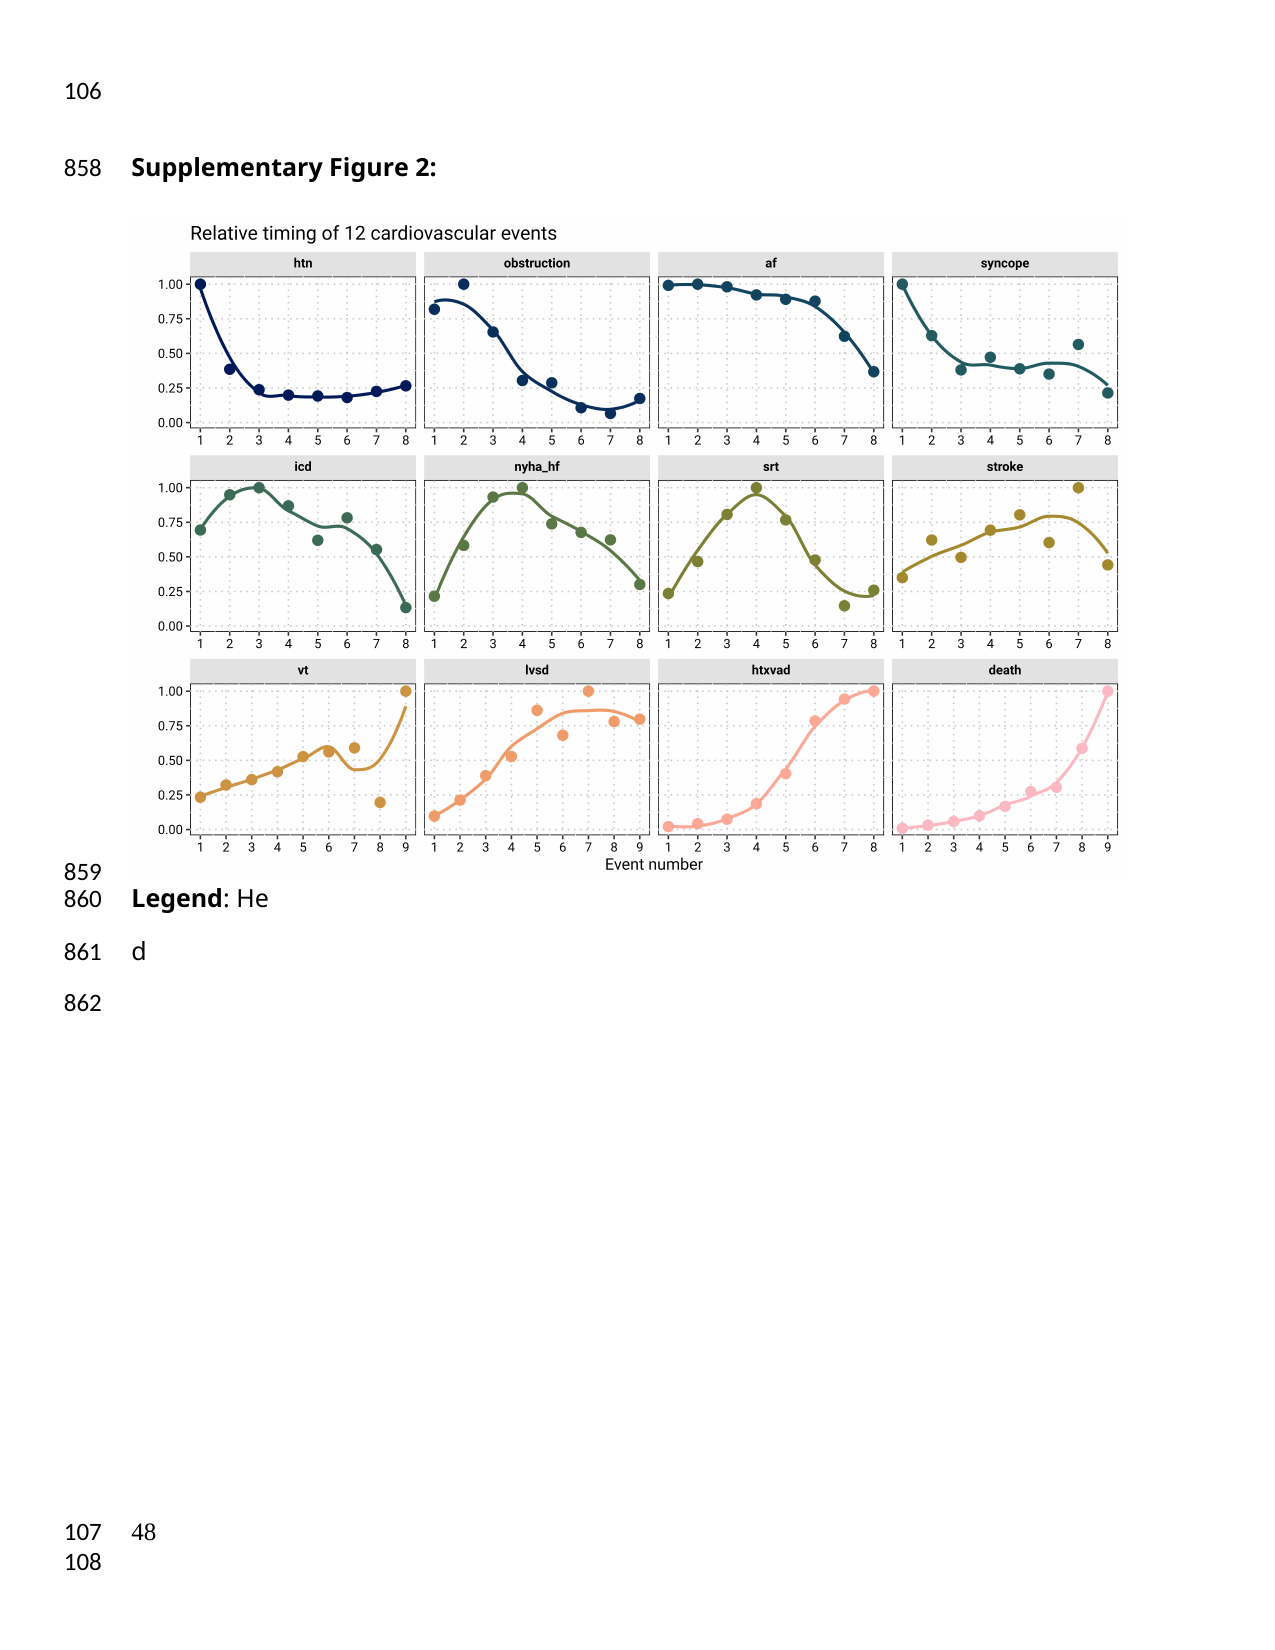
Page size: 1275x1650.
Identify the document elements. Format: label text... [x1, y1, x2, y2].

text d [131, 934, 1125, 968]
text Supplementary Figure 2: [131, 150, 1125, 184]
picture [131, 218, 1125, 881]
text Legend: He [131, 881, 1125, 914]
